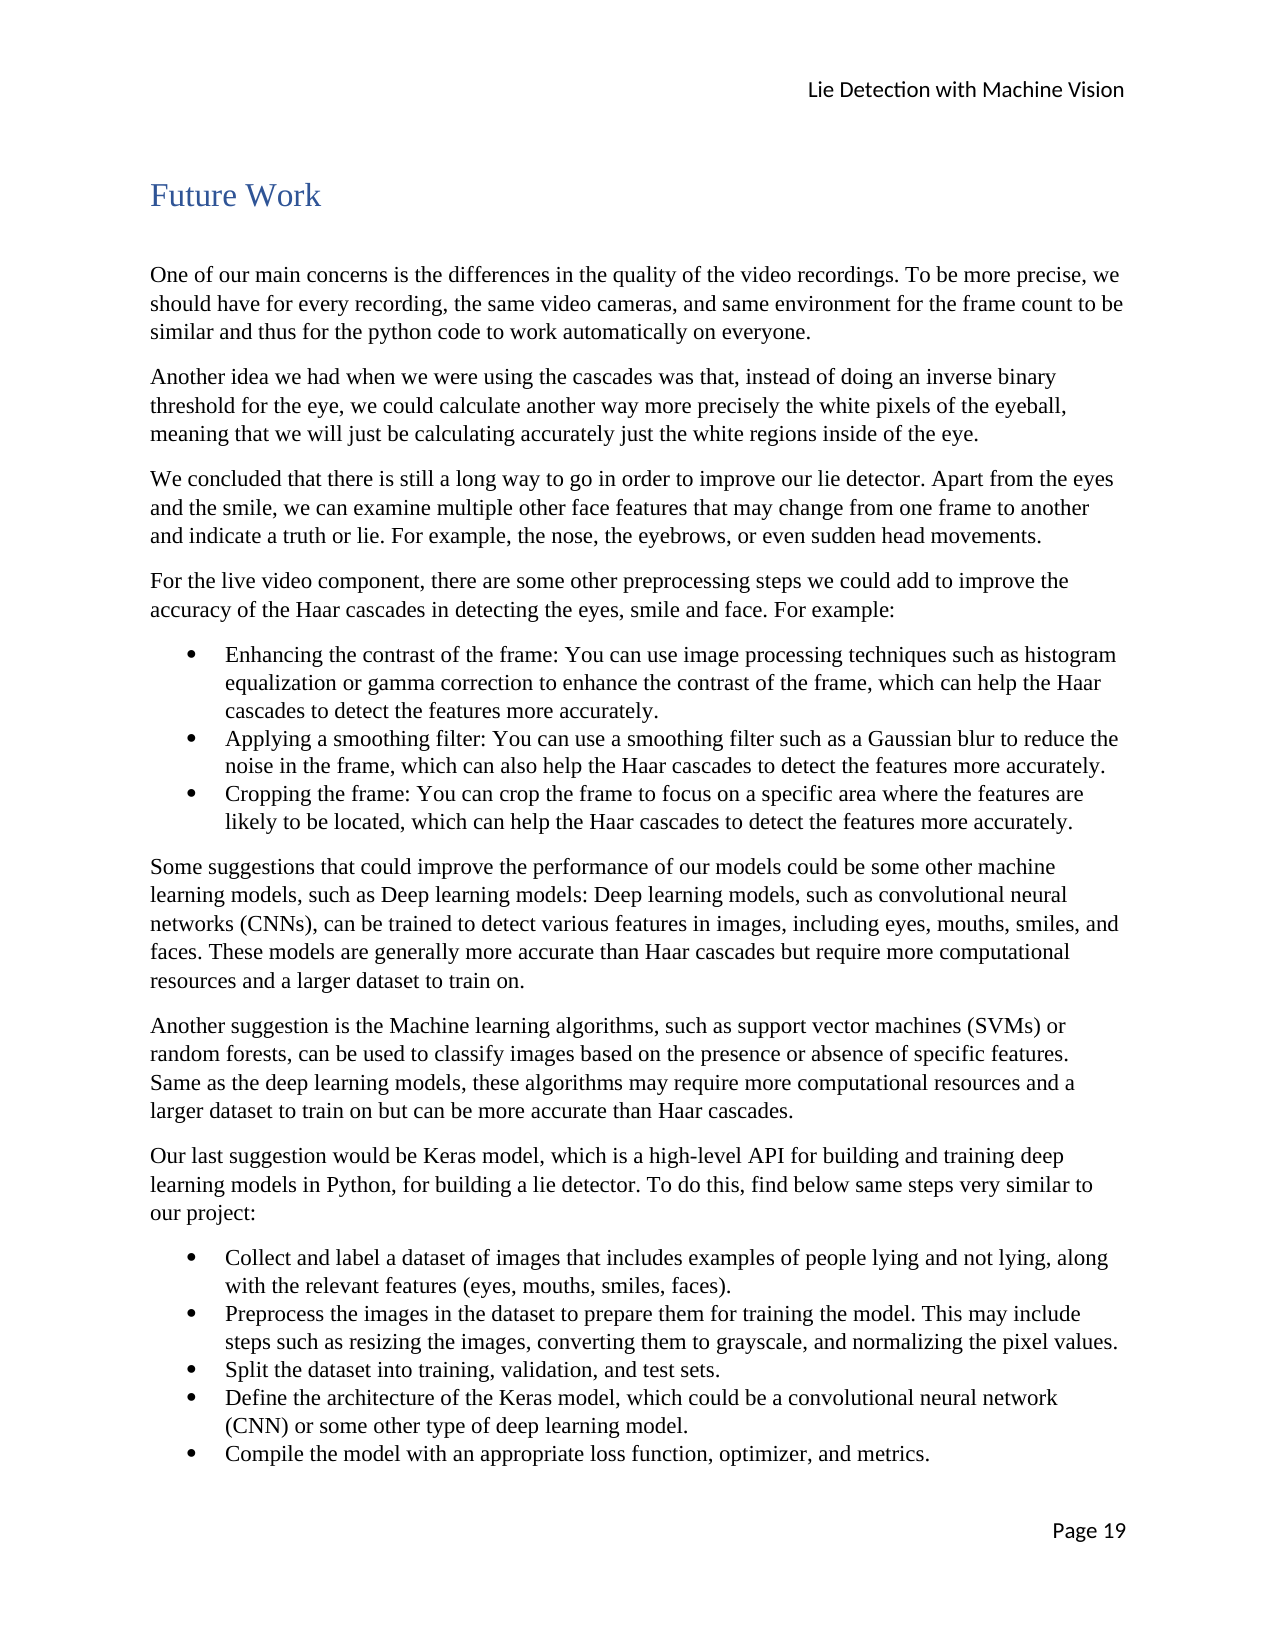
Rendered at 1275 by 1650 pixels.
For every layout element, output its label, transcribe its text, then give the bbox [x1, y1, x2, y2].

list Cropping the frame: You can crop the frame to focus on a specific area where the features are likely to be located, which can help the Haar cascades to detect the features more accurately. [187, 781, 1125, 835]
list Collect and label a dataset of images that includes examples of people lying and not lying, along with the relevant features (eyes, mouths, smiles, faces). [187, 1244, 1125, 1298]
text Another suggestion is the Machine learning algorithms, such as support vector machines (SVMs) or random forests, can be used to classify images based on the presence or absence of specific features. Same as the deep learning models, these algorithms may require more computational resources and a larger dataset to train on but can be more accurate than Haar cascades. [150, 1012, 1125, 1123]
list Split the dataset into training, validation, and test sets. [187, 1356, 1125, 1382]
text Another idea we had when we were using the cascades was that, instead of doing an inverse binary threshold for the eye, we could calculate another way more precisely the white pixels of the eyeball, meaning that we will just be calculating accurately just the white regions inside of the eye. [150, 363, 1125, 447]
text One of our main concerns is the differences in the quality of the video recordings. To be more precise, we should have for every recording, the same video cameras, and same environment for the frame count to be similar and thus for the python code to work automatically on everyone. [150, 261, 1125, 345]
text Our last suggestion would be Keras model, which is a high-level API for building and training deep learning models in Python, for building a lie detector. To do this, find below same steps very similar to our project: [150, 1142, 1125, 1226]
text Some suggestions that could improve the performance of our models could be some other machine learning models, such as Deep learning models: Deep learning models, such as convolutional neural networks (CNNs), can be trained to detect various features in images, including eyes, mouths, smiles, and faces. These models are generally more accurate than Haar cascades but require more computational resources and a larger dataset to train on. [150, 853, 1125, 993]
list Define the architecture of the Keras model, which could be a convolutional neural network (CNN) or some other type of deep learning model. [187, 1384, 1125, 1438]
list Preprocess the images in the dataset to prepare them for training the model. This may include steps such as resizing the images, converting them to grayscale, and normalizing the pixel values. [187, 1300, 1125, 1354]
subtitle Future Work [150, 175, 1125, 213]
list Applying a smoothing filter: You can use a smoothing filter such as a Gaussian blur to reduce the noise in the frame, which can also help the Haar cascades to detect the features more accurately. [187, 725, 1125, 779]
list Compile the model with an appropriate loss function, optimizer, and metrics. [187, 1440, 1125, 1466]
text For the live video component, there are some other preprocessing steps we could add to improve the accuracy of the Haar cascades in detecting the eyes, smile and face. For example: [150, 567, 1125, 622]
list Enhancing the contrast of the frame: You can use image processing techniques such as histogram equalization or gamma correction to enhance the contrast of the frame, which can help the Haar cascades to detect the features more accurately. [187, 641, 1125, 723]
text We concluded that there is still a long way to go in order to improve our lie detector. Apart from the eyes and the smile, we can examine multiple other face features that may change from one frame to another and indicate a truth or lie. For example, the nose, the eyebrows, or even sudden head movements. [150, 465, 1125, 549]
